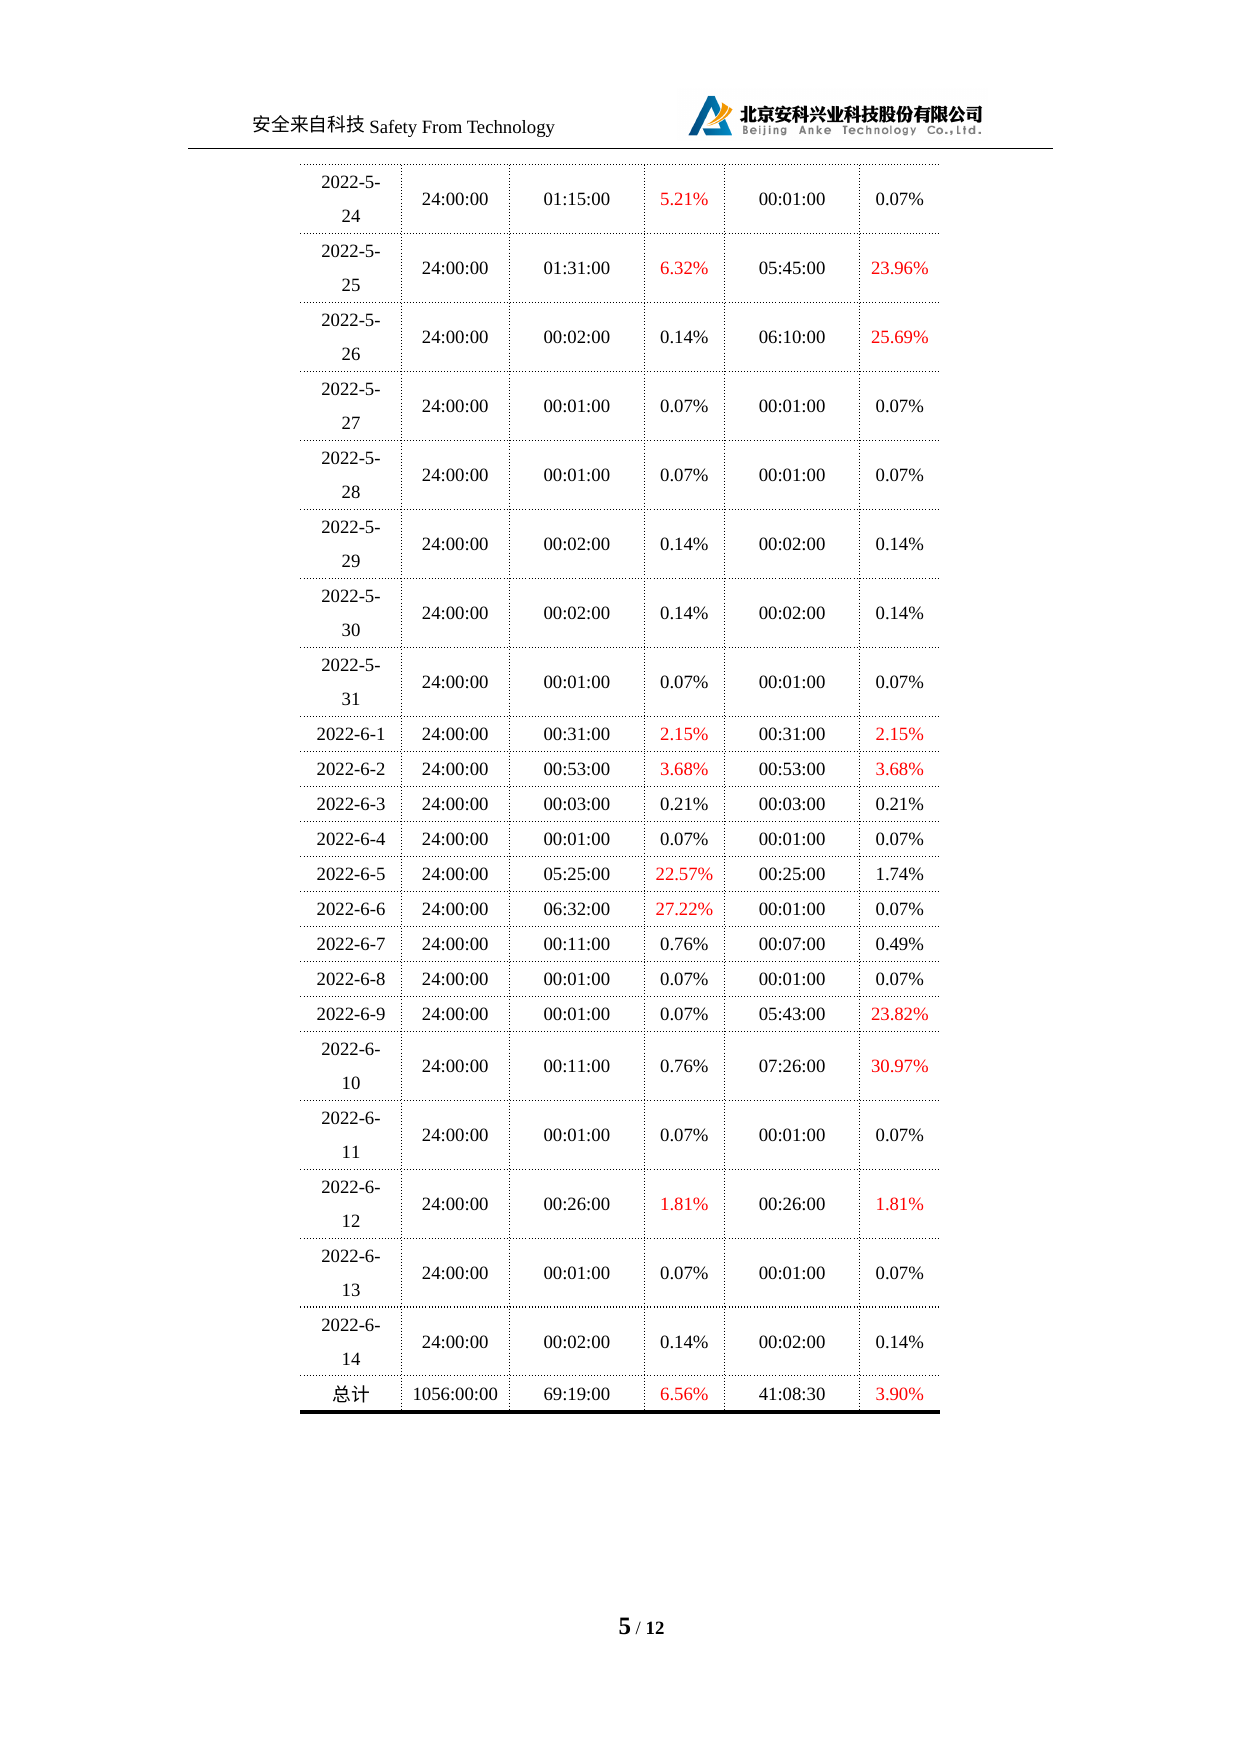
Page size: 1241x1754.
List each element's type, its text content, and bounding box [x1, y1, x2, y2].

table_cell 00:01:00 [509, 961, 644, 996]
table_cell 2022-5-26 [300, 302, 401, 371]
table_cell 00:01:00 [724, 371, 859, 440]
table_cell 0.07% [859, 371, 940, 440]
table_cell 00:01:00 [724, 891, 859, 926]
table_cell 2022-5-30 [300, 578, 401, 647]
table_cell 2022-6-5 [300, 856, 401, 891]
table_cell 6.32% [644, 233, 724, 302]
table_cell 1056:00:00 [401, 1375, 509, 1410]
table_cell 24:00:00 [401, 233, 509, 302]
table_cell 05:45:00 [724, 233, 859, 302]
table_cell 总计 [300, 1375, 401, 1410]
table_cell 2022-5-25 [300, 233, 401, 302]
table_cell 24:00:00 [401, 509, 509, 578]
table_cell 23.82% [859, 996, 940, 1031]
table_cell 24:00:00 [401, 926, 509, 961]
table_cell 00:01:00 [724, 1100, 859, 1168]
table_cell 00:11:00 [509, 1031, 644, 1099]
table_cell 2022-5-27 [300, 371, 401, 440]
table_cell 0.14% [644, 578, 724, 647]
table_cell 01:31:00 [509, 233, 644, 302]
table_cell 00:02:00 [724, 509, 859, 578]
table_cell 00:02:00 [509, 302, 644, 371]
table_cell 24:00:00 [401, 961, 509, 996]
table_cell 3.68% [644, 751, 724, 786]
table_cell 0.07% [859, 440, 940, 509]
table_cell 2022-6-12 [300, 1169, 401, 1237]
table_cell 69:19:00 [509, 1375, 644, 1410]
table_cell 2022-6-7 [300, 926, 401, 961]
table_cell 27.22% [644, 891, 724, 926]
table_cell 00:02:00 [509, 578, 644, 647]
table_cell 2022-6-4 [300, 821, 401, 856]
table_cell 00:01:00 [724, 164, 859, 233]
table_cell 24:00:00 [401, 164, 509, 233]
table_cell 0.07% [859, 647, 940, 716]
table_cell 00:01:00 [724, 647, 859, 716]
table_cell 2022-6-13 [300, 1238, 401, 1306]
table_cell 0.21% [644, 786, 724, 821]
table_cell 0.07% [644, 440, 724, 509]
table_cell 0.07% [644, 1100, 724, 1168]
table_cell 2022-6-11 [300, 1100, 401, 1168]
table_cell 0.07% [644, 371, 724, 440]
table_cell 0.14% [644, 509, 724, 578]
table_cell 00:01:00 [724, 440, 859, 509]
table_cell 00:01:00 [724, 1238, 859, 1306]
table_cell 2022-6-9 [300, 996, 401, 1031]
table_cell 5.21% [644, 164, 724, 233]
table_cell 24:00:00 [401, 1031, 509, 1099]
table_cell 1.81% [644, 1169, 724, 1237]
table_cell 3.68% [859, 751, 940, 786]
table_cell 00:01:00 [509, 1238, 644, 1306]
table_cell 00:01:00 [509, 647, 644, 716]
table_cell 06:32:00 [509, 891, 644, 926]
table_cell 0.07% [644, 1238, 724, 1306]
table_cell 00:26:00 [724, 1169, 859, 1237]
table_cell 00:01:00 [509, 371, 644, 440]
table_cell 0.76% [644, 926, 724, 961]
table_cell 1.74% [859, 856, 940, 891]
table_cell 0.76% [644, 1031, 724, 1099]
table_cell 24:00:00 [401, 1100, 509, 1168]
table_cell 00:02:00 [724, 578, 859, 647]
table_cell 24:00:00 [401, 716, 509, 751]
table_cell 0.07% [859, 891, 940, 926]
table_cell 0.07% [859, 821, 940, 856]
table_cell 41:08:30 [724, 1375, 859, 1410]
table_cell 2022-6-8 [300, 961, 401, 996]
table_cell 0.14% [859, 1306, 940, 1375]
table_cell 25.69% [859, 302, 940, 371]
table_cell 0.21% [859, 786, 940, 821]
table_cell 00:31:00 [724, 716, 859, 751]
table_cell 1.81% [859, 1169, 940, 1237]
table_cell 24:00:00 [401, 1238, 509, 1306]
table_cell 0.07% [644, 996, 724, 1031]
table_cell 24:00:00 [401, 647, 509, 716]
table_cell 00:01:00 [509, 996, 644, 1031]
table_cell 07:26:00 [724, 1031, 859, 1099]
table_cell 00:01:00 [509, 440, 644, 509]
table_cell 01:15:00 [509, 164, 644, 233]
table_cell 00:53:00 [509, 751, 644, 786]
table_cell 00:11:00 [509, 926, 644, 961]
table_cell 24:00:00 [401, 302, 509, 371]
table_cell 24:00:00 [401, 751, 509, 786]
table_cell 00:07:00 [724, 926, 859, 961]
table_cell 24:00:00 [401, 996, 509, 1031]
table_cell 2022-6-6 [300, 891, 401, 926]
table_cell 2022-6-2 [300, 751, 401, 786]
table_cell 24:00:00 [401, 1169, 509, 1237]
table_cell 24:00:00 [401, 786, 509, 821]
table_cell 00:02:00 [509, 1306, 644, 1375]
table_cell 30.97% [859, 1031, 940, 1099]
table_cell 00:31:00 [509, 716, 644, 751]
table_cell 00:03:00 [509, 786, 644, 821]
table_cell 24:00:00 [401, 891, 509, 926]
table_cell 2022-5-28 [300, 440, 401, 509]
table_cell 2.15% [859, 716, 940, 751]
table_cell 0.07% [859, 164, 940, 233]
table_cell 2022-5-31 [300, 647, 401, 716]
table_cell 2022-6-14 [300, 1306, 401, 1375]
table_cell 00:01:00 [509, 1100, 644, 1168]
table_cell 2022-5-24 [300, 164, 401, 233]
table_cell 00:01:00 [509, 821, 644, 856]
table_cell 00:01:00 [724, 821, 859, 856]
table_cell 0.07% [859, 1100, 940, 1168]
table_cell 24:00:00 [401, 1306, 509, 1375]
table_cell 23.96% [859, 233, 940, 302]
table_cell 00:26:00 [509, 1169, 644, 1237]
table_cell 2022-6-10 [300, 1031, 401, 1099]
table_cell 00:03:00 [724, 786, 859, 821]
table_cell 00:02:00 [724, 1306, 859, 1375]
table_cell 0.07% [644, 961, 724, 996]
table_cell 2022-6-1 [300, 716, 401, 751]
table_cell 00:25:00 [724, 856, 859, 891]
table_cell 0.14% [644, 302, 724, 371]
table_cell 24:00:00 [401, 821, 509, 856]
table_cell 05:25:00 [509, 856, 644, 891]
table_cell 05:43:00 [724, 996, 859, 1031]
table_cell 24:00:00 [401, 578, 509, 647]
table_cell 6.56% [644, 1375, 724, 1410]
table_cell 2022-6-3 [300, 786, 401, 821]
table_cell 24:00:00 [401, 856, 509, 891]
table_cell 24:00:00 [401, 440, 509, 509]
table_cell 0.07% [859, 1238, 940, 1306]
table_cell 22.57% [644, 856, 724, 891]
table_cell 2022-5-29 [300, 509, 401, 578]
table_cell 0.07% [644, 821, 724, 856]
table_cell 00:02:00 [509, 509, 644, 578]
table_cell 0.07% [644, 647, 724, 716]
table_cell 24:00:00 [401, 371, 509, 440]
table_cell 0.14% [644, 1306, 724, 1375]
table_cell 0.14% [859, 509, 940, 578]
table_cell 00:01:00 [724, 961, 859, 996]
table_cell 0.07% [859, 961, 940, 996]
table_cell 0.14% [859, 578, 940, 647]
picture [676, 88, 988, 141]
table_cell 06:10:00 [724, 302, 859, 371]
table_cell 00:53:00 [724, 751, 859, 786]
table_cell 0.49% [859, 926, 940, 961]
table_cell 2.15% [644, 716, 724, 751]
table_cell 3.90% [859, 1375, 940, 1410]
